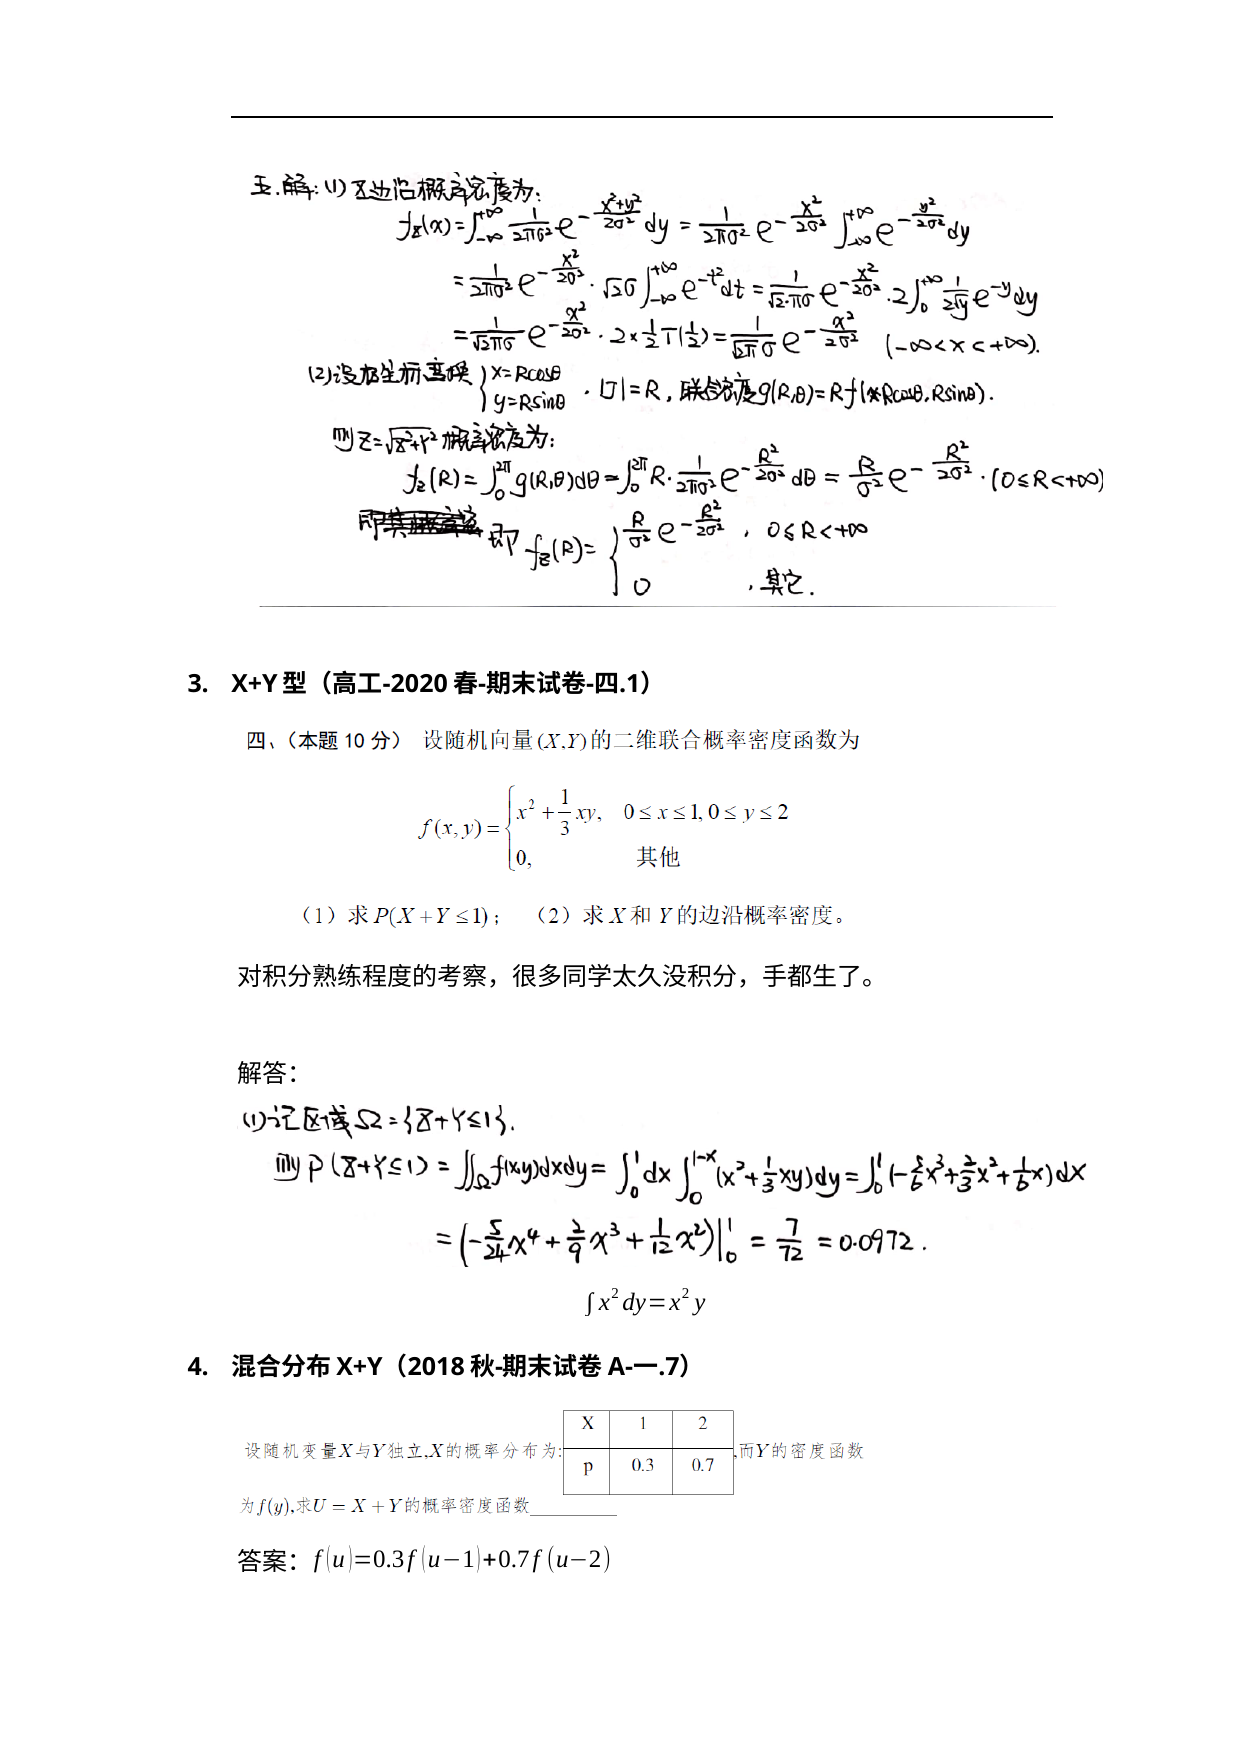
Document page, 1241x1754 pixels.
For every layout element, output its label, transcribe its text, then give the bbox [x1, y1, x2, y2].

list 混合分布X+Y（2018秋-期末试卷A-一.7） [187, 1332, 1053, 1397]
picture [237, 172, 1103, 607]
text 答案： [237, 1527, 1053, 1592]
picture [237, 726, 885, 930]
text 对积分熟练程度的考察，很多同学太久没积分，手都生了。 [237, 942, 1053, 1007]
list X+Y型（高工-2020春-期末试卷-四.1） [187, 649, 1053, 714]
picture [237, 1399, 872, 1525]
picture [237, 1105, 1103, 1267]
text 解答： [237, 1039, 1053, 1104]
